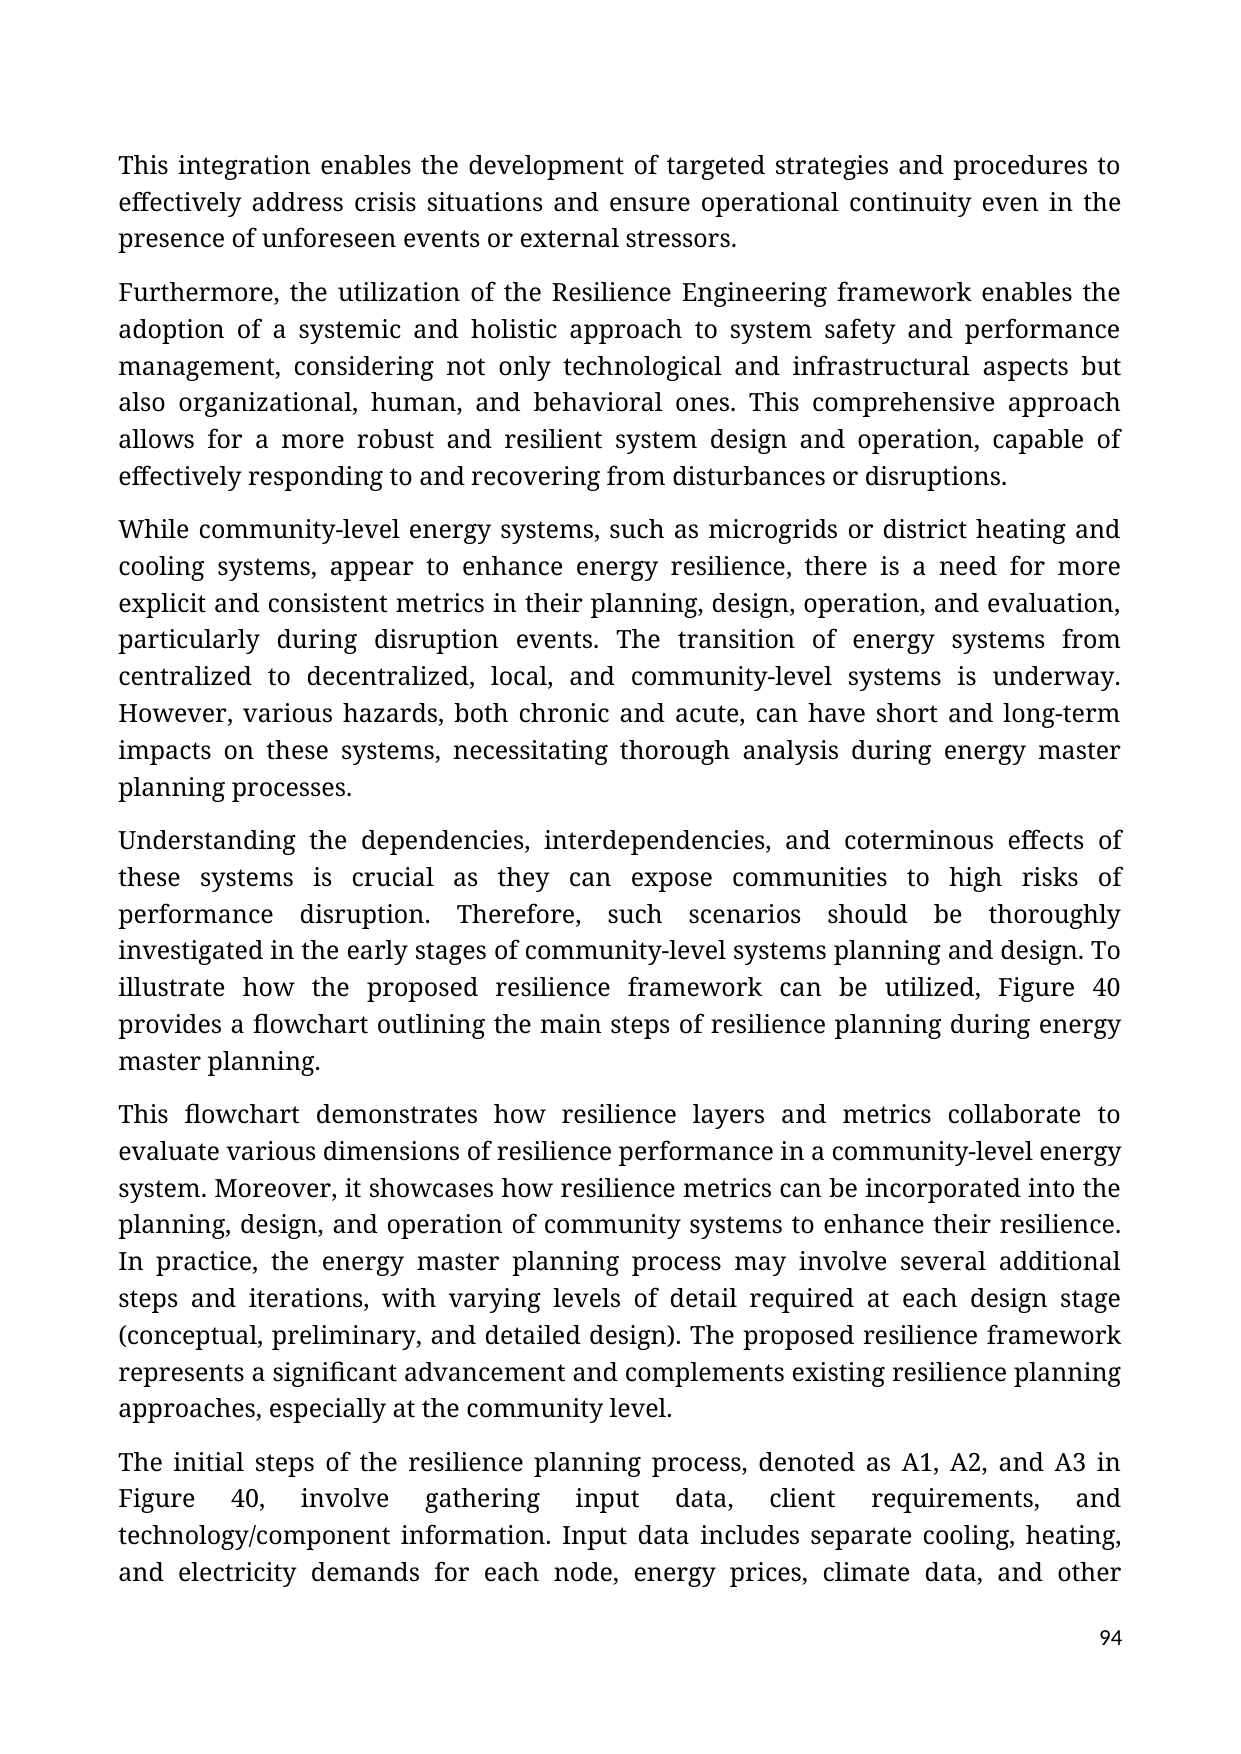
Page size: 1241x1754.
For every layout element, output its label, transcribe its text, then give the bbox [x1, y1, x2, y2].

text This integration enables the development of targeted strategies and procedures to effectively address crisis situations and ensure operational continuity even in the presence of unforeseen events or external stressors. [118, 148, 1122, 255]
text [118, 1444, 1122, 1589]
text Furthermore, the utilization of the Resilience Engineering framework enables the adoption of a systemic and holistic approach to system safety and performance management, considering not only technological and infrastructural aspects but also organizational, human, and behavioral ones. This comprehensive approach allows for a more robust and resilient system design and operation, capable of effectively responding to and recovering from disturbances or disruptions. [118, 274, 1122, 492]
text Understanding the dependencies, interdependencies, and coterminous effects of these systems is crucial as they can expose communities to high risks of performance disruption. Therefore, such scenarios should be thoroughly investigated in the early stages of community-level systems planning and design. To illustrate how the proposed resilience framework can be utilized, Figure 40 provides a flowchart outlining the main steps of resilience planning during energy master planning. [118, 823, 1122, 1077]
text While community-level energy systems, such as microgrids or district heating and cooling systems, appear to enhance energy resilience, there is a need for more explicit and consistent metrics in their planning, design, operation, and evaluation, particularly during disruption events. The transition of energy systems from centralized to decentralized, local, and community-level systems is underway. However, various hazards, both chronic and acute, can have short and long-term impacts on these systems, necessitating thorough analysis during energy master planning processes. [118, 512, 1122, 803]
text This flowchart demonstrates how resilience layers and metrics collaborate to evaluate various dimensions of resilience performance in a community-level energy system. Moreover, it showcases how resilience metrics can be incorporated into the planning, design, and operation of community systems to enhance their resilience. In practice, the energy master planning process may involve several additional steps and iterations, with varying levels of detail required at each design stage (conceptual, preliminary, and detailed design). The proposed resilience framework represents a significant advancement and complements existing resilience planning approaches, especially at the community level. [118, 1097, 1122, 1425]
